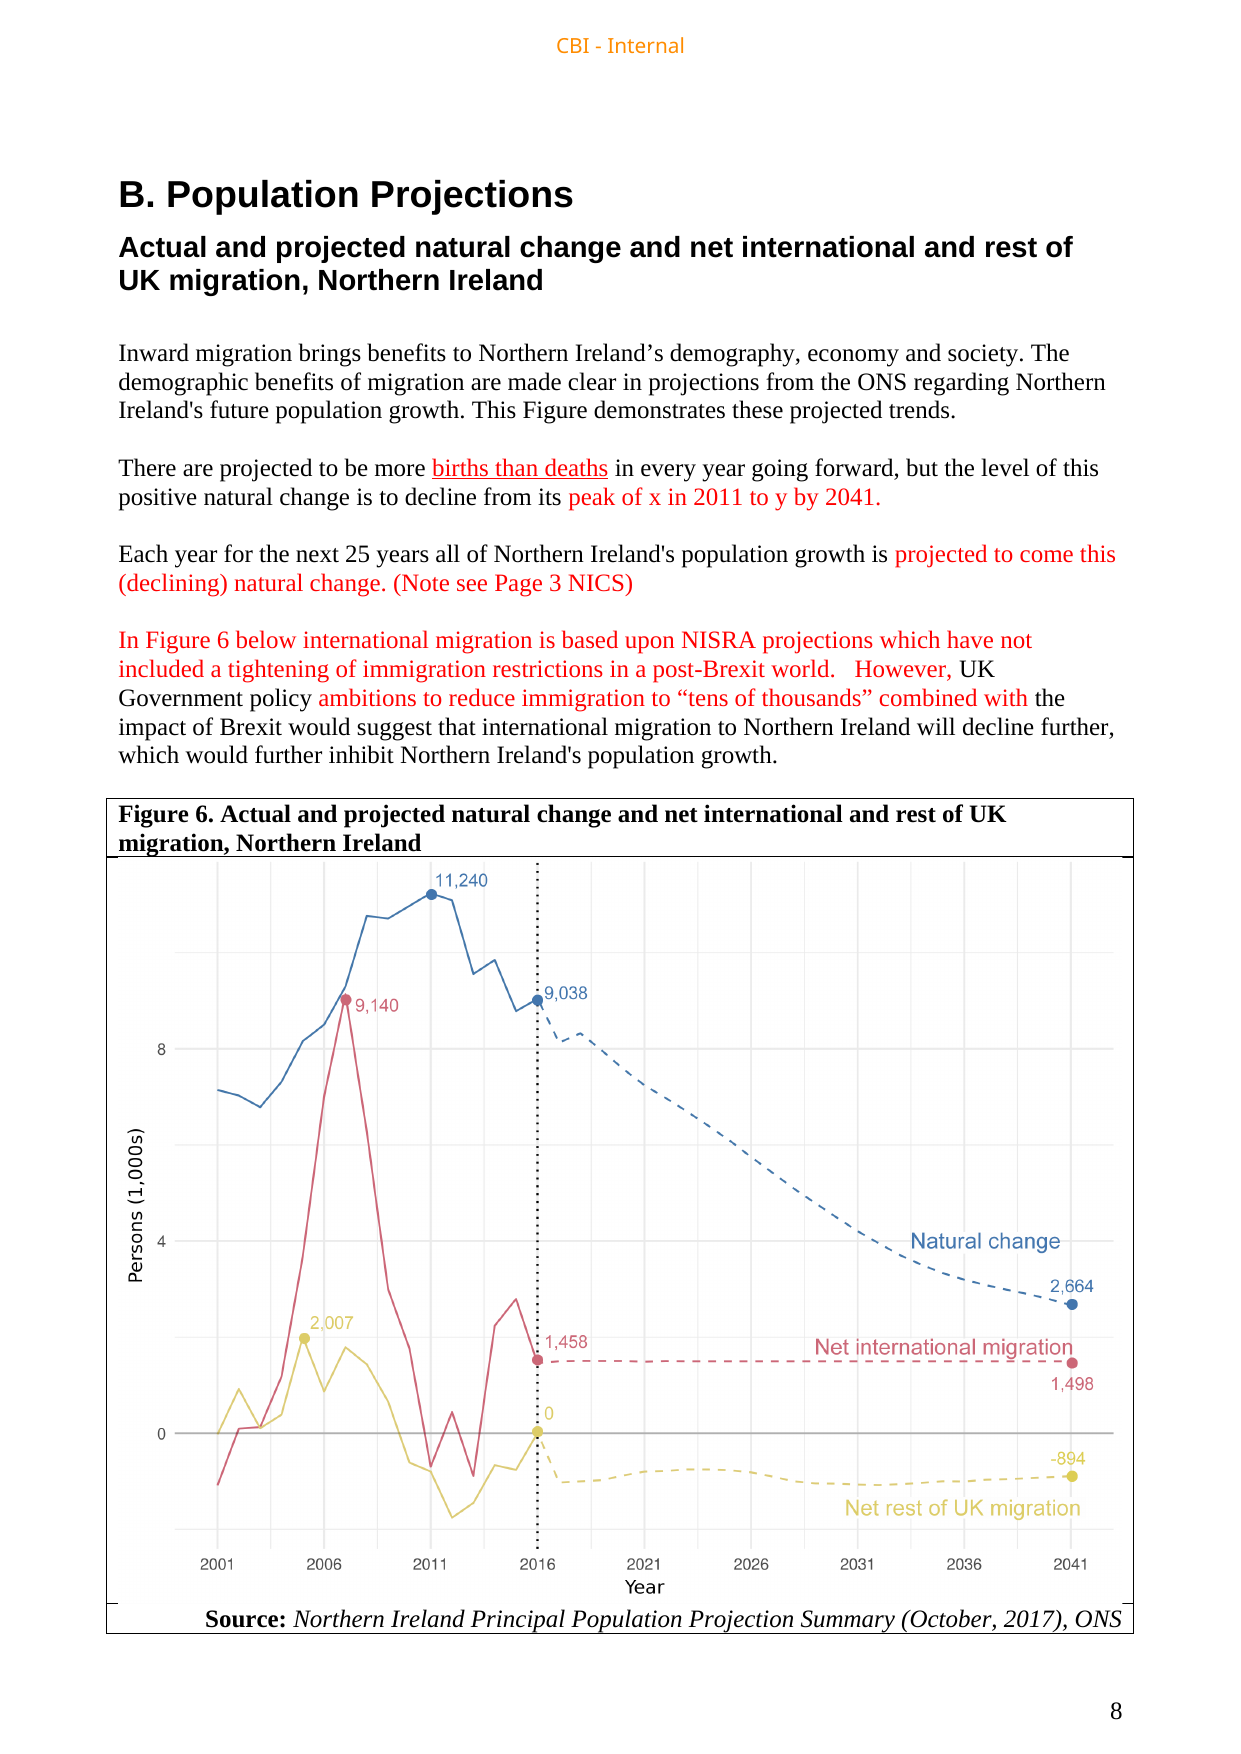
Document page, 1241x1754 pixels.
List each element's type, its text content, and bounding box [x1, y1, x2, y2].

table_cell [1123, 858, 1133, 1603]
table_header Figure 6. Actual and projected natural change and net international and rest of UK migration, Northern Ireland [107, 799, 1133, 856]
text In Figure 6 below international migration is based upon NISRA projections which have not included a tightening of immigration restrictions in a post-Brexit world. However, UK Government policy ambitions to reduce immigration to “tens of thousands” combined with the impact of Brexit would suggest that international migration to Northern Ireland will decline further, which would further inhibit Northern Ireland's population growth. [118, 625, 1122, 769]
subtitle B. Population Projections [118, 172, 1122, 215]
table_cell Source: Northern Ireland Principal Population Projection Summary (October, 2017), ONS [107, 1604, 1133, 1633]
text There are projected to be more births than deaths in every year going forward, but the level of this positive natural change is to decline from its peak of x in 2011 to y by 2041. [118, 453, 1122, 510]
text Each year for the next 25 years all of Northern Ireland's population growth is projected to come this (declining) natural change. (Note see Page 3 NICS) [118, 539, 1122, 597]
text Inward migration brings benefits to Northern Ireland’s demography, economy and society. The demographic benefits of migration are made clear in projections from the ONS regarding Northern Ireland's future population growth. This Figure demonstrates these projected trends. [118, 338, 1122, 424]
table_cell [107, 858, 118, 1603]
picture [118, 857, 1123, 1604]
subtitle Actual and projected natural change and net international and rest of UK migration, Northern Ireland [118, 229, 1122, 297]
